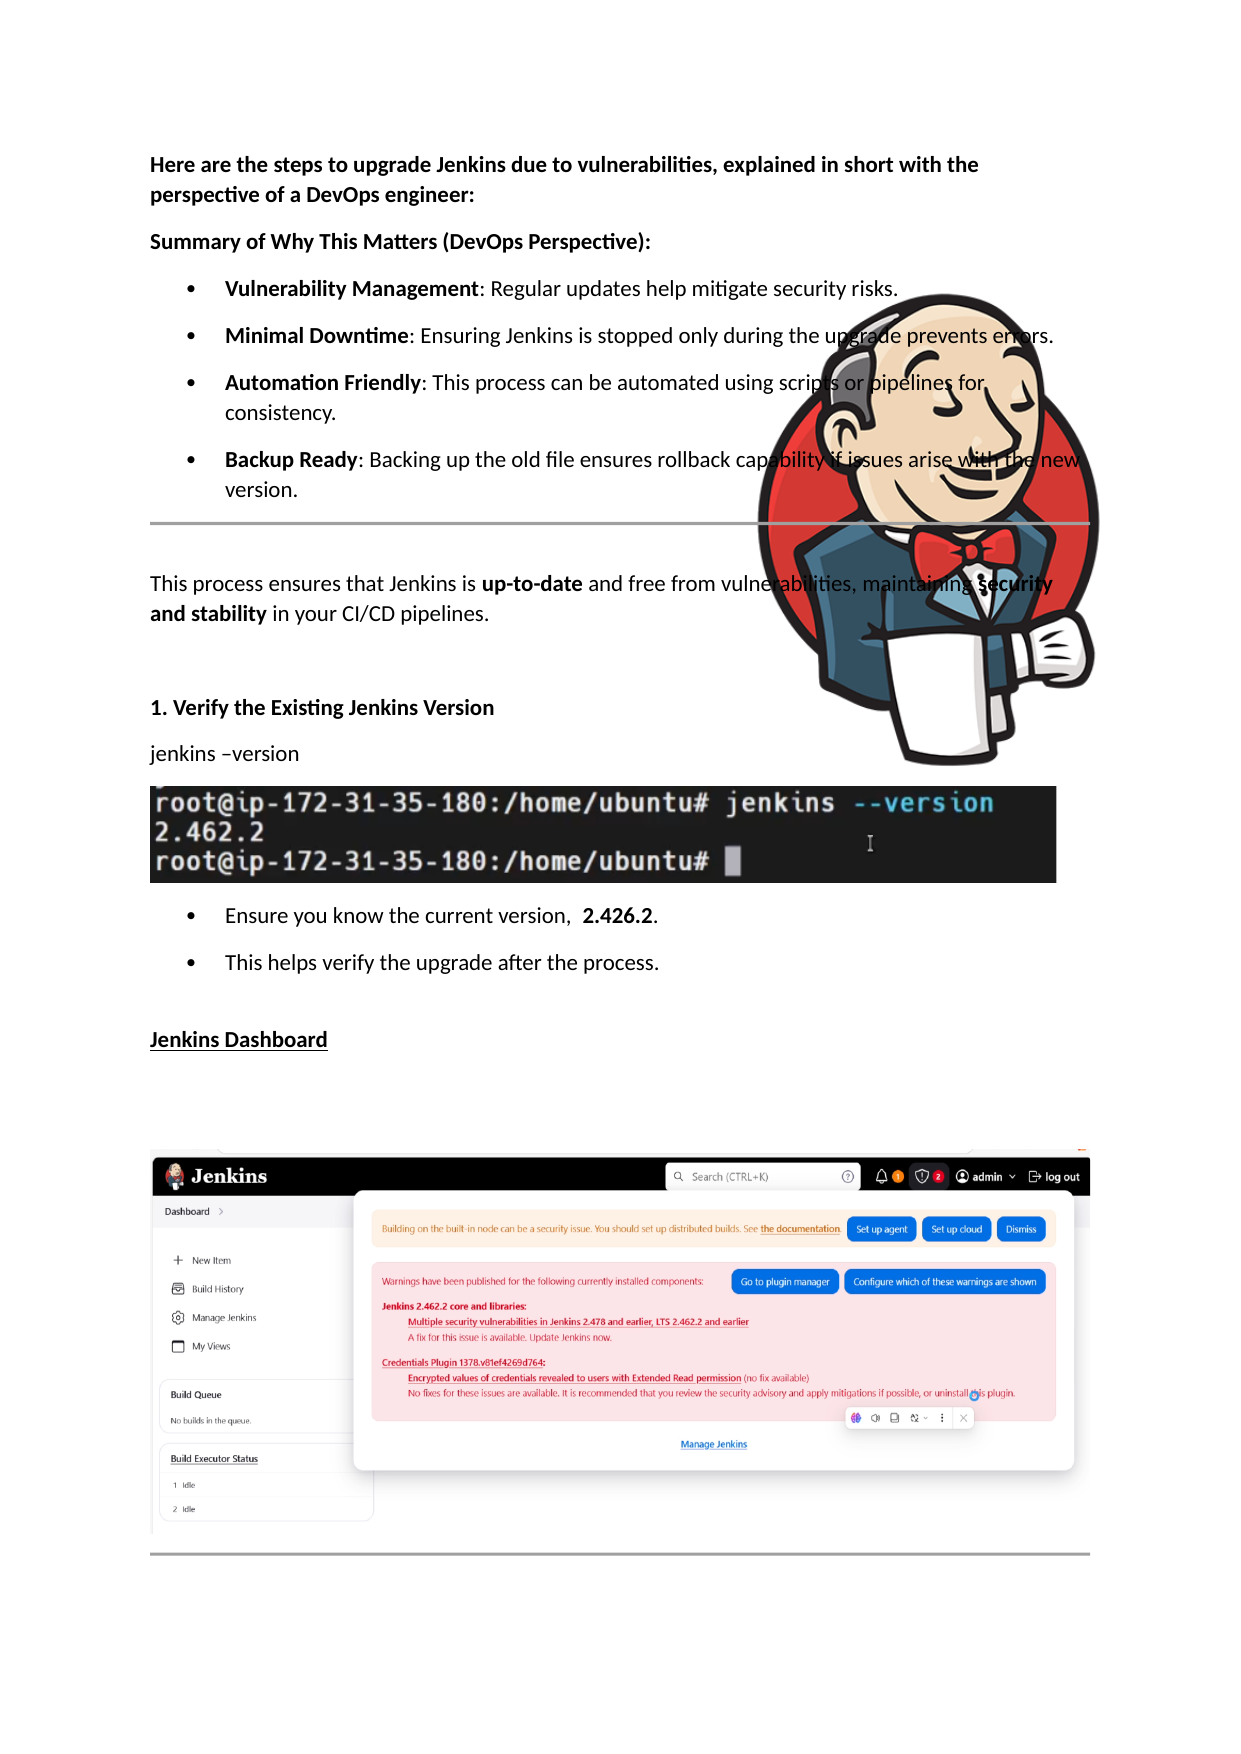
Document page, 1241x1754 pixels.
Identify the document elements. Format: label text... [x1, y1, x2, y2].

picture [150, 274, 1241, 883]
list This helps verify the upgrade after the process. [187, 948, 1090, 1007]
text Summary of Why This Matters (DevOps Perspective): [150, 227, 1090, 255]
list Automation Friendly: This process can be automated using scripts or pipelines for consistency. [187, 368, 1090, 426]
list Backup Ready: Backing up the old file ensures rollback capability if issues arise with the new version. [187, 445, 1090, 503]
text Here are the steps to upgrade Jenkins due to vulnerabilities, explained in short with the perspective of a DevOps engineer: [150, 150, 1090, 208]
list Ensure you know the current version, 2.426.2. [187, 902, 1090, 929]
list Vulnerability Management: Regular updates help mitigate security risks. [187, 274, 1090, 302]
text Jenkins Dashboard [150, 1026, 1090, 1053]
picture [150, 1149, 1091, 1534]
text 1. Verify the Existing Jenkins Version [150, 693, 1090, 721]
text This process ensures that Jenkins is up-to-date and free from vulnerabilities, maintaining security and stability in your CI/CD pipelines. [150, 569, 1090, 627]
list Minimal Downtime: Ensuring Jenkins is stopped only during the upgrade prevents errors. [187, 321, 1090, 349]
text jenkins –version [150, 739, 1090, 768]
